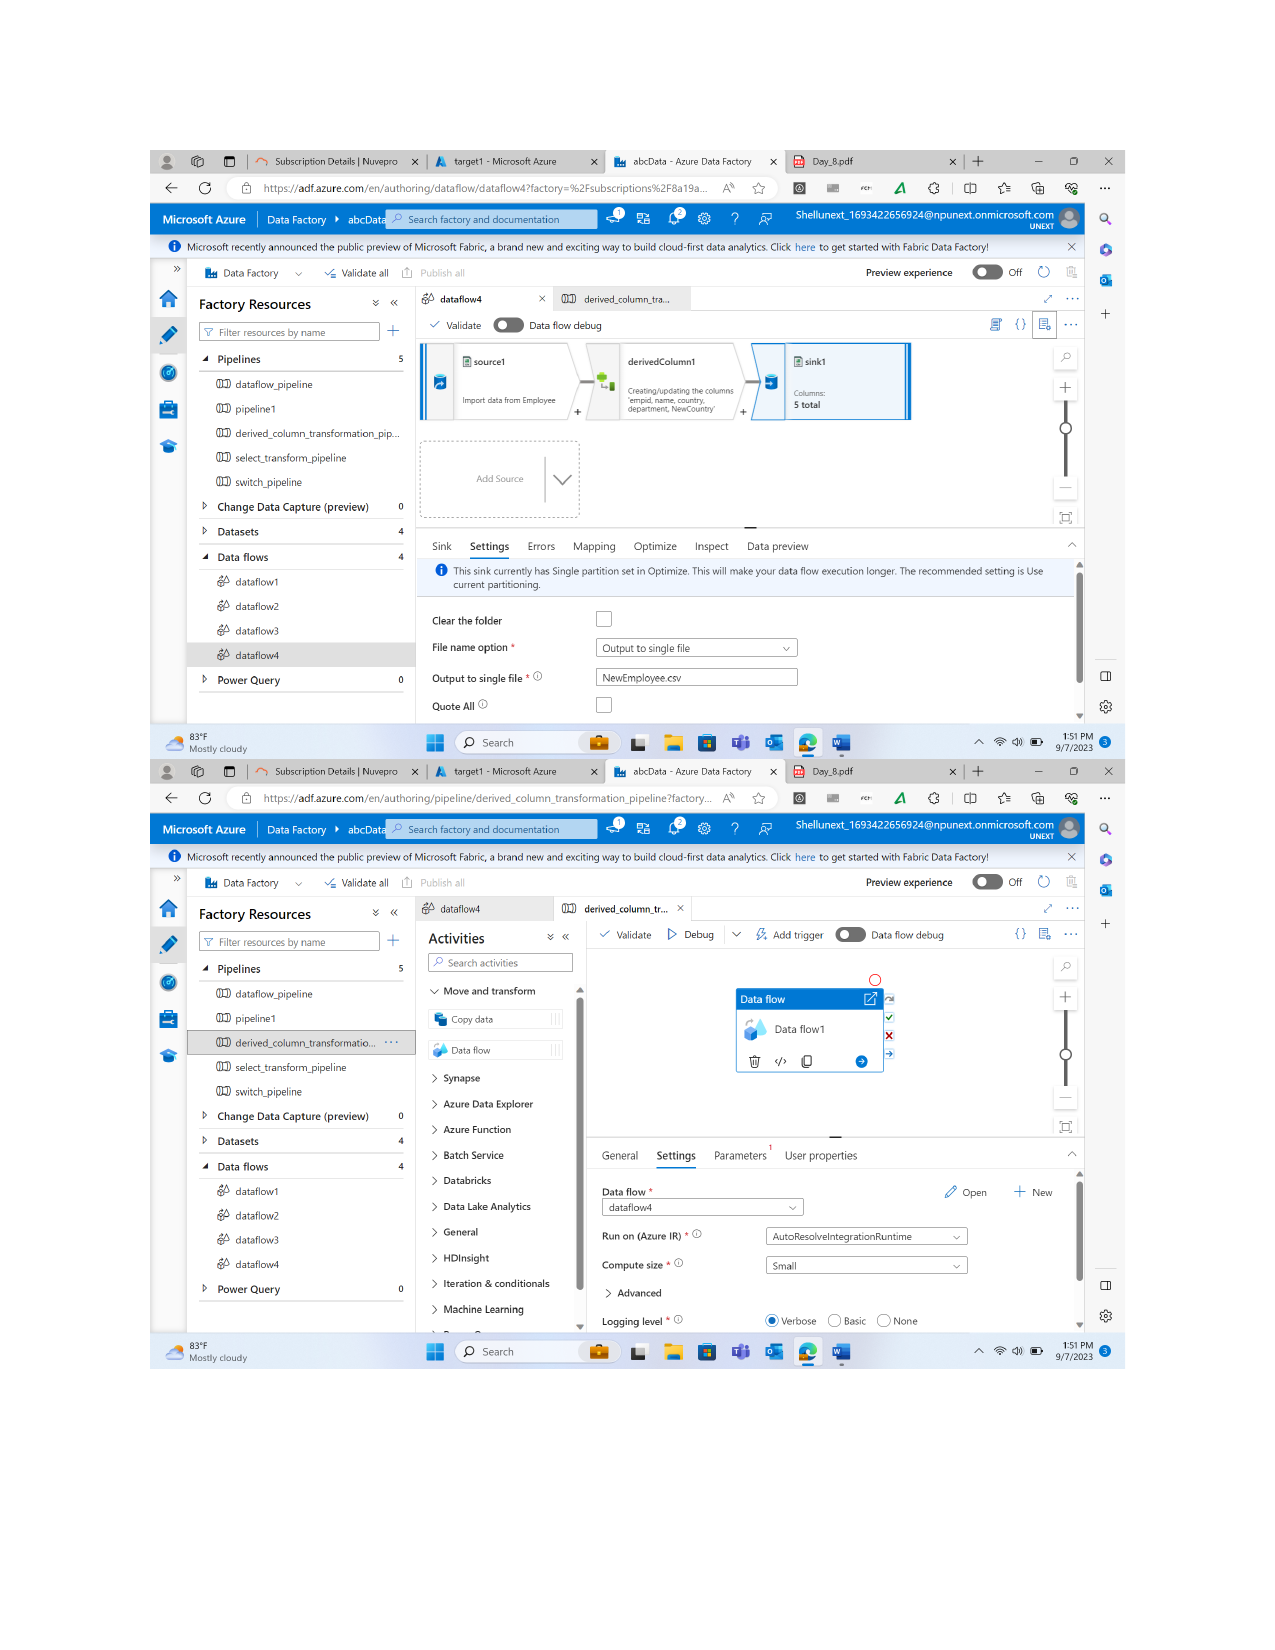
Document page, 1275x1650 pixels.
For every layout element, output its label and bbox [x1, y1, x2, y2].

picture [150, 150, 1125, 1369]
